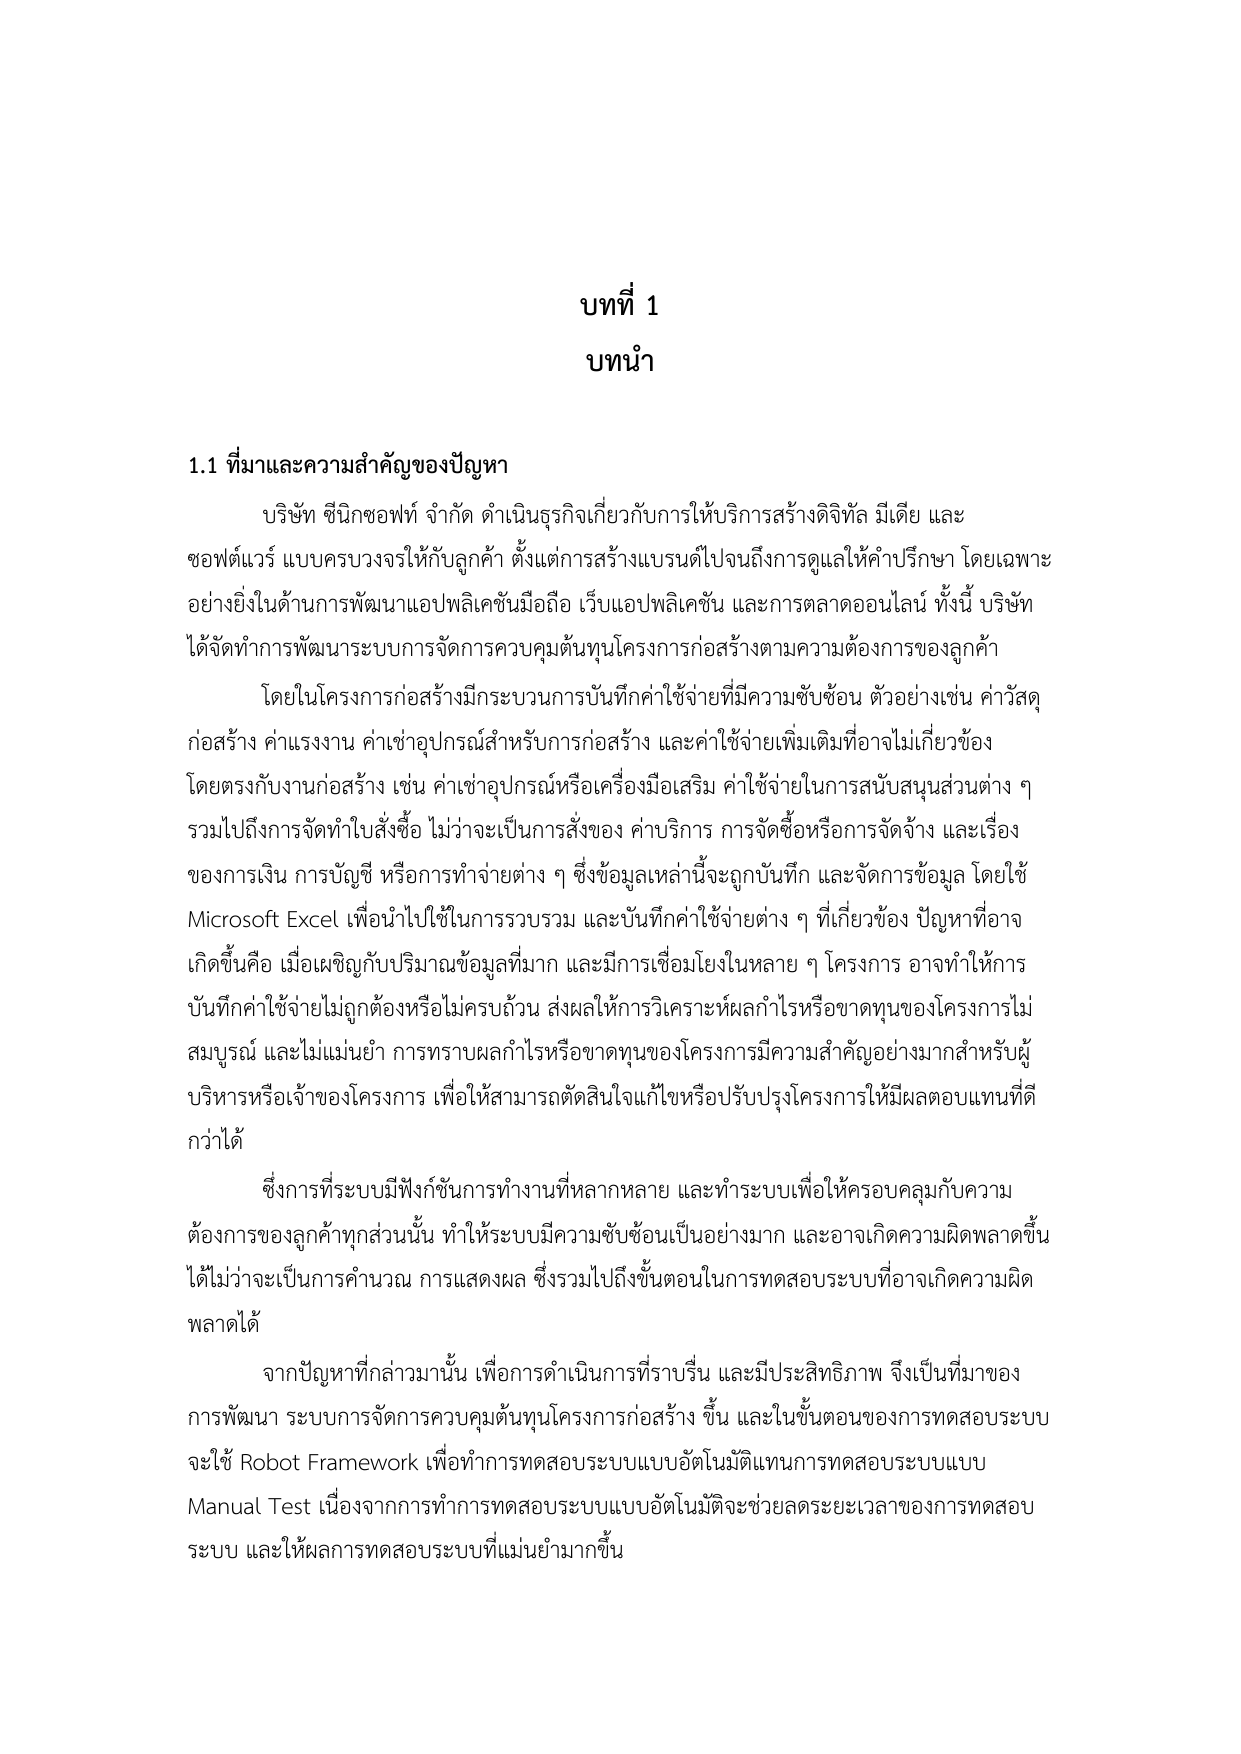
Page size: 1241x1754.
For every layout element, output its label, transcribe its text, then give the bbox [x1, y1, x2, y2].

text 1.1 ที่มาและความสำคัญของปัญหา [187, 445, 1053, 489]
text จากปัญหาที่กล่าวมานั้น เพื่อการดำเนินการที่ราบรื่น และมีประสิทธิภาพ จึงเป็นที่มาของการพัฒนา ระบบการจัดการควบคุมต้นทุนโครงการก่อสร้าง ขึ้น และในขั้นตอนของการทดสอบระบบจะใช้ Robot Framework เพื่อทำการทดสอบระบบแบบอัตโนมัติแทนการทดสอบระบบแบบ Manual Test เนื่องจากการทำการทดสอบระบบแบบอัตโนมัติจะช่วยลดระยะเวลาของการทดสอบระบบ และให้ผลการทดสอบระบบที่แม่นยำมากขึ้น [187, 1352, 1053, 1574]
text ซึ่งการที่ระบบมีฟังก์ชันการทำงานที่หลากหลาย และทำระบบเพื่อให้ครอบคลุมกับความต้องการของลูกค้าทุกส่วนนั้น ทำให้ระบบมีความซับซ้อนเป็นอย่างมาก และอาจเกิดความผิดพลาดขึ้นได้ไม่ว่าจะเป็นการคำนวณ การแสดงผล ซึ่งรวมไปถึงขั้นตอนในการทดสอบระบบที่อาจเกิดความผิดพลาดได้ [187, 1170, 1053, 1347]
text บทนำ [187, 335, 1053, 390]
text บริษัท ซีนิกซอฟท์ จำกัด ดำเนินธุรกิจเกี่ยวกับการให้บริการสร้างดิจิทัล มีเดีย และ ซอฟต์แวร์ แบบครบวงจรให้กับลูกค้า ตั้งแต่การสร้างแบรนด์ไปจนถึงการดูแลให้คำปรึกษา โดยเฉพาะอย่างยิ่งในด้านการพัฒนาแอปพลิเคชันมือถือ เว็บแอปพลิเคชัน และการตลาดออนไลน์ ทั้งนี้ บริษัทได้จัดทำการพัฒนาระบบการจัดการควบคุมต้นทุนโครงการก่อสร้างตามความต้องการของลูกค้า [187, 494, 1053, 672]
text โดยในโครงการก่อสร้างมีกระบวนการบันทึกค่าใช้จ่ายที่มีความซับซ้อน ตัวอย่างเช่น ค่าวัสดุก่อสร้าง ค่าแรงงาน ค่าเช่าอุปกรณ์สำหรับการก่อสร้าง และค่าใช้จ่ายเพิ่มเติมที่อาจไม่เกี่ยวข้องโดยตรงกับงานก่อสร้าง เช่น ค่าเช่าอุปกรณ์หรือเครื่องมือเสริม ค่าใช้จ่ายในการสนับสนุนส่วนต่าง ๆ รวมไปถึงการจัดทำใบสั่งซื้อ ไม่ว่าจะเป็นการสั่งของ ค่าบริการ การจัดซื้อหรือการจัดจ้าง และเรื่องของการเงิน การบัญชี หรือการทำจ่ายต่าง ๆ ซึ่งข้อมูลเหล่านี้จะถูกบันทึก และจัดการข้อมูล โดยใช้ Microsoft Excel เพื่อนำไปใช้ในการรวบรวม และบันทึกค่าใช้จ่ายต่าง ๆ ที่เกี่ยวข้อง ปัญหาที่อาจเกิดขึ้นคือ เมื่อเผชิญกับปริมาณข้อมูลที่มาก และมีการเชื่อมโยงในหลาย ๆ โครงการ อาจทำให้การบันทึกค่าใช้จ่ายไม่ถูกต้องหรือไม่ครบถ้วน ส่งผลให้การวิเคราะห์ผลกำไรหรือขาดทุนของโครงการไม่สมบูรณ์ และไม่แม่นยำ การทราบผลกำไรหรือขาดทุนของโครงการมีความสำคัญอย่างมากสำหรับผู้บริหารหรือเจ้าของโครงการ เพื่อให้สามารถตัดสินใจแก้ไขหรือปรับปรุงโครงการให้มีผลตอบแทนที่ดีกว่าได้ [187, 677, 1053, 1165]
text บทที่ 1 [187, 279, 1053, 335]
